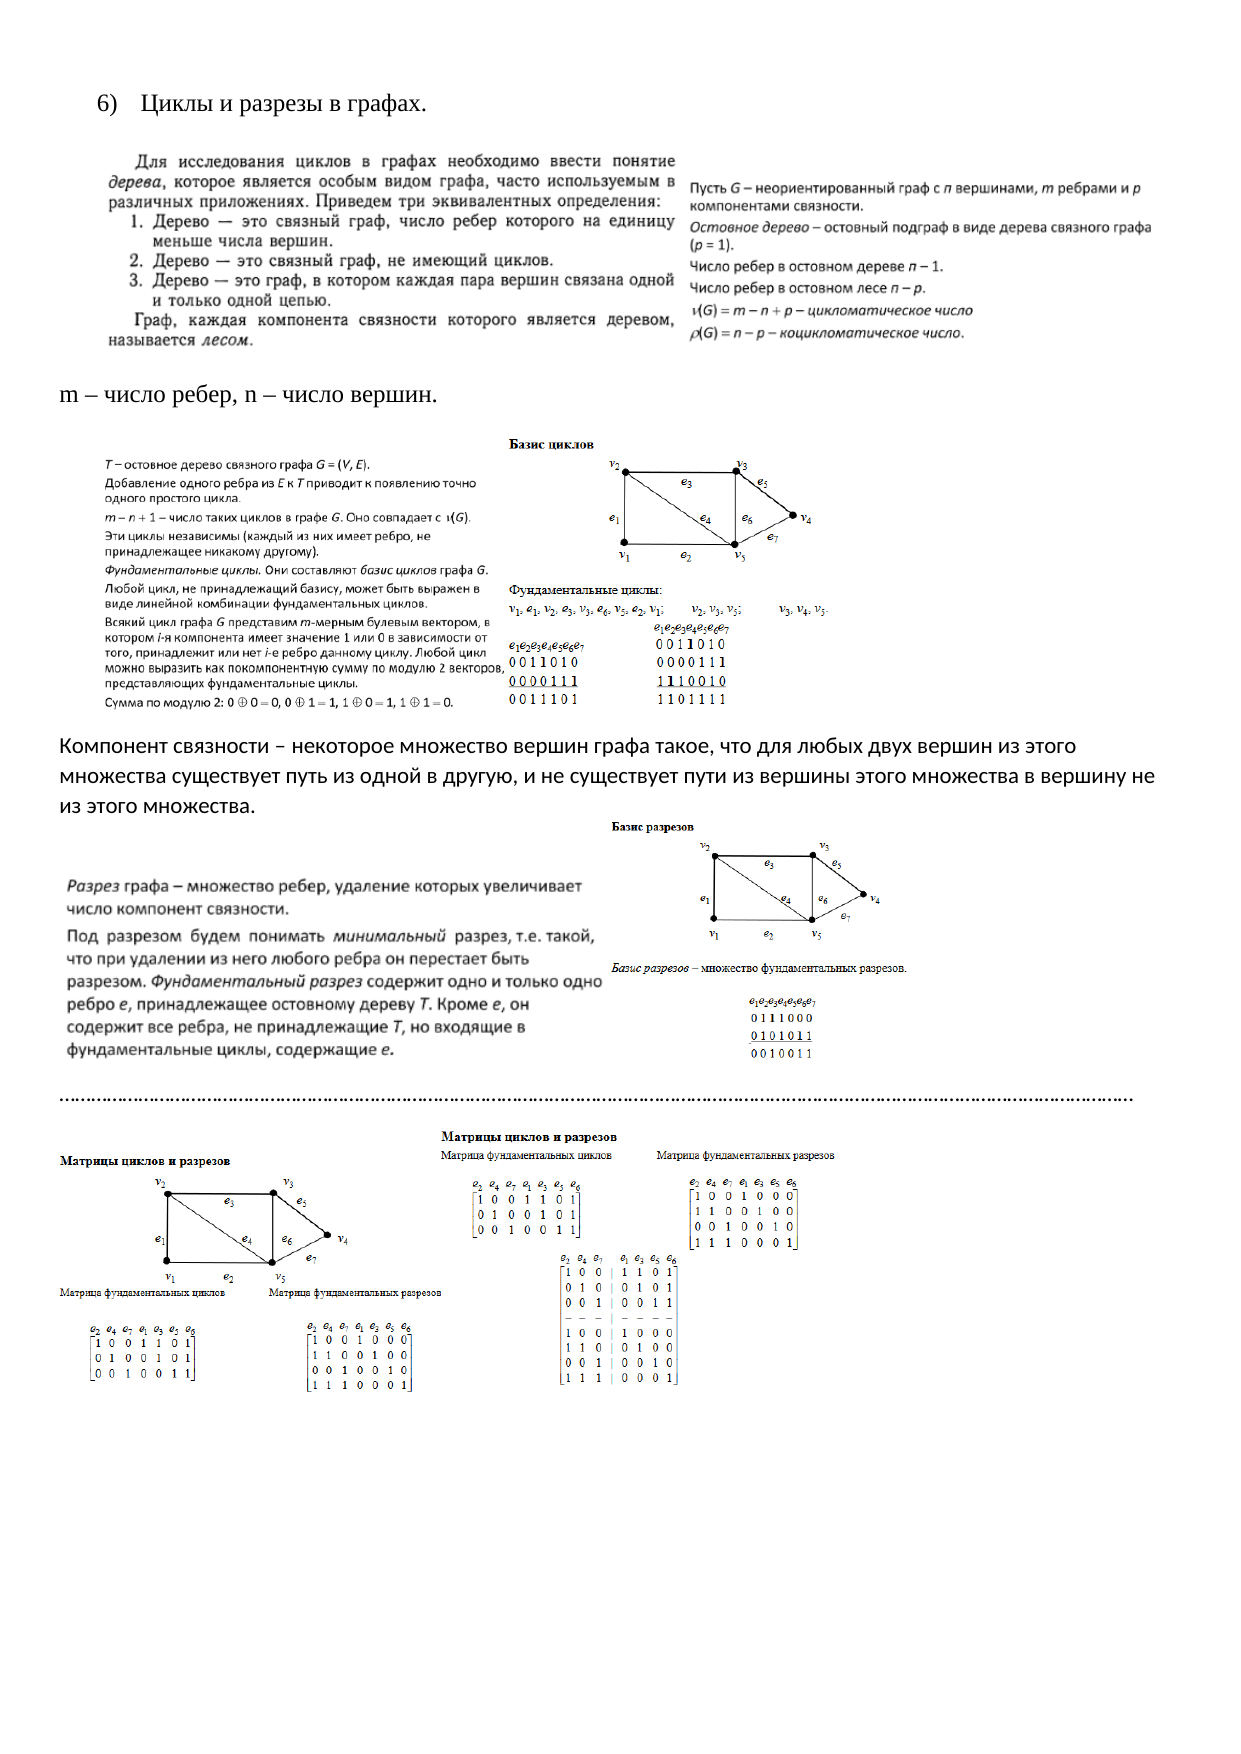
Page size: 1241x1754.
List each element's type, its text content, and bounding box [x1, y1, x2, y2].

picture [96, 437, 835, 712]
list Циклы и разрезы в графах. [97, 88, 1181, 117]
picture [96, 146, 1156, 350]
picture [59, 821, 942, 1061]
text …………………………………………………………………………………………………………………………………………………………………………………… [59, 1079, 1181, 1107]
picture [59, 1126, 836, 1396]
text m – число ребер, n – число вершин. [59, 379, 1181, 408]
